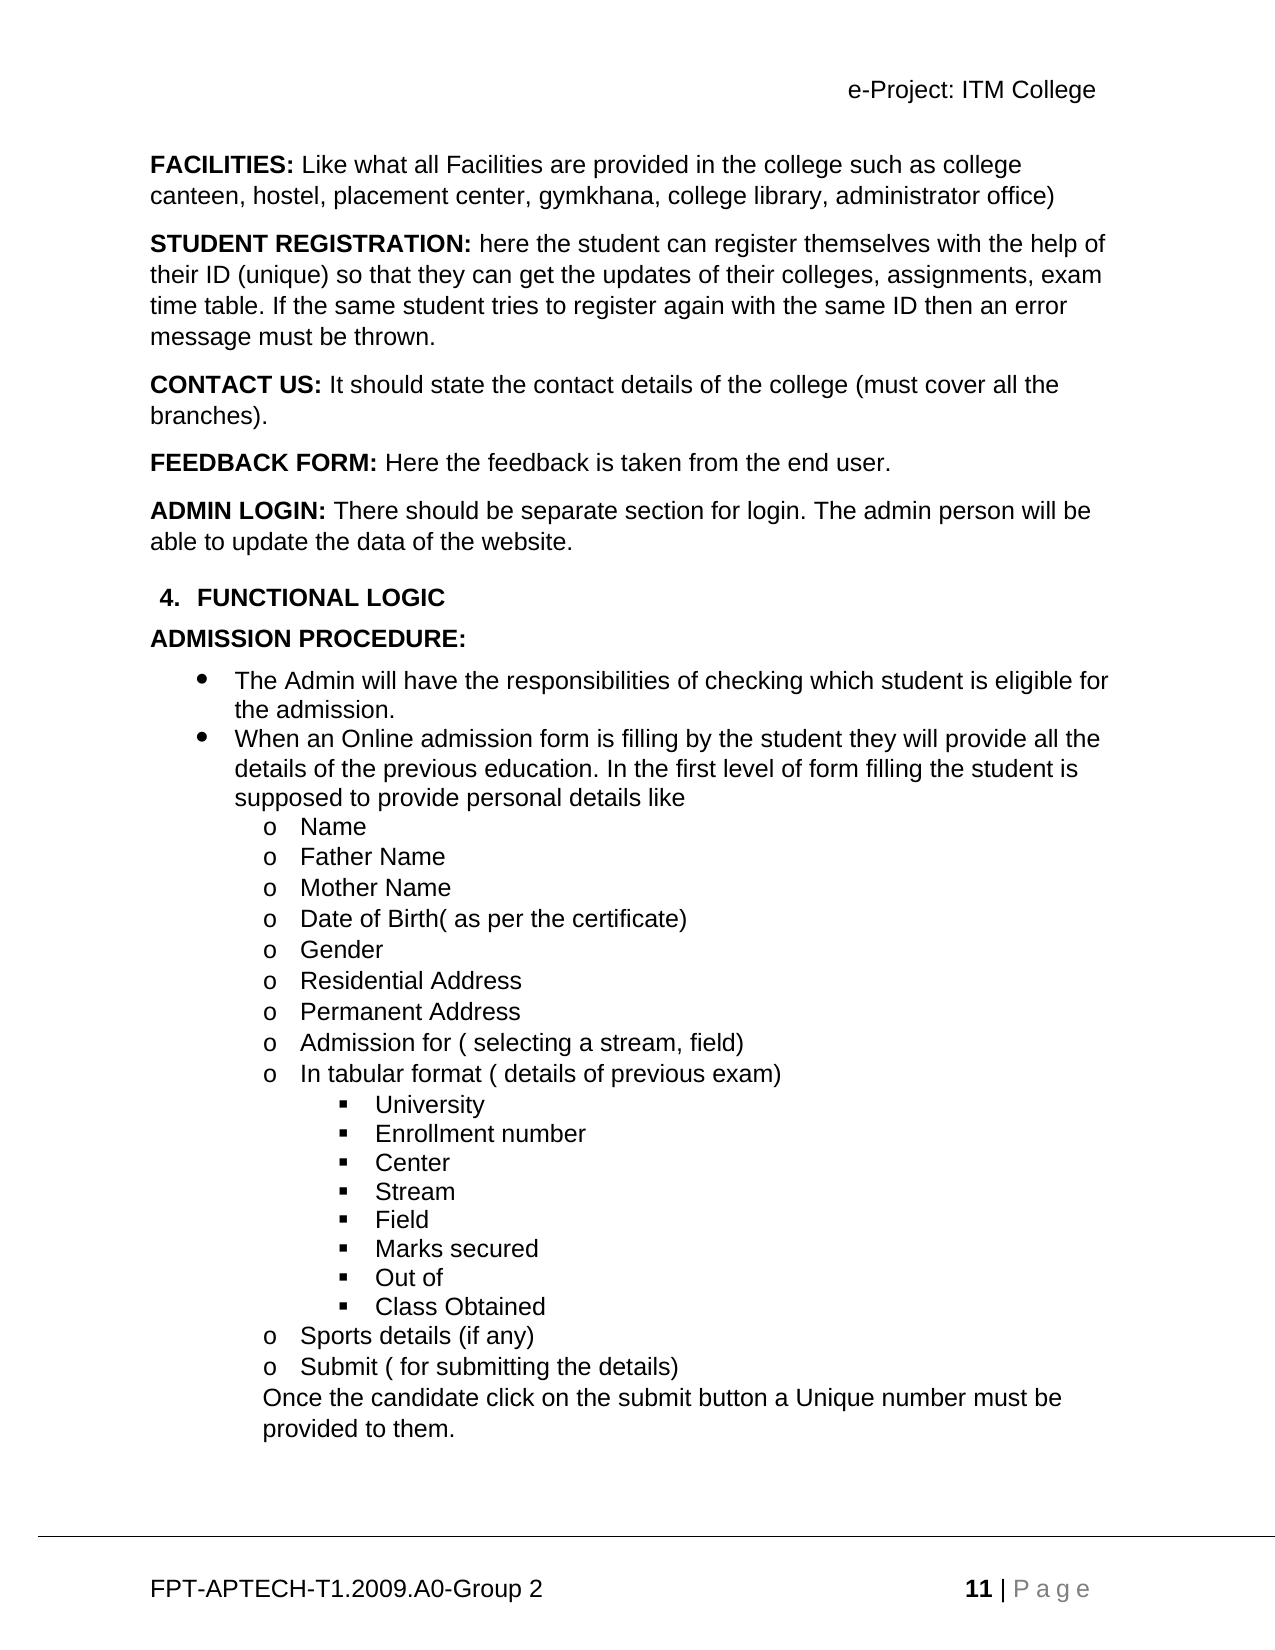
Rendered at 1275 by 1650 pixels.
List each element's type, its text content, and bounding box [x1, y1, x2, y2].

list Stream [337, 1176, 1125, 1205]
list Gender [262, 935, 1125, 966]
subtitle Functional Logic [159, 583, 1125, 612]
list Center [337, 1148, 1125, 1176]
list The Admin will have the responsibilities of checking which student is eligible for the admission. [197, 666, 1125, 724]
list When an Online admission form is filling by the student they will provide all the details of the previous education. In the first level of form filling the student is supposed to provide personal details like [197, 724, 1125, 811]
list Enrollment number [337, 1119, 1125, 1148]
text ADMIN LOGIN: There should be separate section for login. The admin person will be able to update the data of the website. [150, 496, 1125, 556]
list Marks secured [337, 1234, 1125, 1263]
list Sports details (if any) [262, 1321, 1125, 1352]
text FACILITIES: Like what all Facilities are provided in the college such as college canteen, hostel, placement center, gymkhana, college library, administrator office) [150, 150, 1125, 210]
list Field [337, 1205, 1125, 1234]
list Class Obtained [337, 1292, 1125, 1321]
list Mother Name [262, 873, 1125, 904]
list Admission for ( selecting a stream, field) [262, 1028, 1125, 1059]
text CONTACT US: It should state the contact details of the college (must cover all the branches). [150, 369, 1125, 429]
text FEEDBACK FORM: Here the feedback is taken from the end user. [150, 448, 1125, 477]
text Once the candidate click on the submit button a Unique number must be provided to them. [262, 1383, 1125, 1442]
subtitle ADMISSION PROCEDURE: [150, 624, 1125, 653]
list Out of [337, 1263, 1125, 1292]
list Residential Address [262, 966, 1125, 997]
list Permanent Address [262, 997, 1125, 1028]
list In tabular format ( details of previous exam) [262, 1059, 1125, 1090]
list Father Name [262, 842, 1125, 873]
list Submit ( for submitting the details) [262, 1352, 1125, 1383]
list University [337, 1090, 1125, 1119]
text STUDENT REGISTRATION: here the student can register themselves with the help of their ID (unique) so that they can get the updates of their colleges, assignments, exam time table. If the same student tries to register again with the same ID then an error message must be thrown. [150, 229, 1125, 351]
list Name [262, 811, 1125, 842]
list Date of Birth( as per the certificate) [262, 904, 1125, 935]
